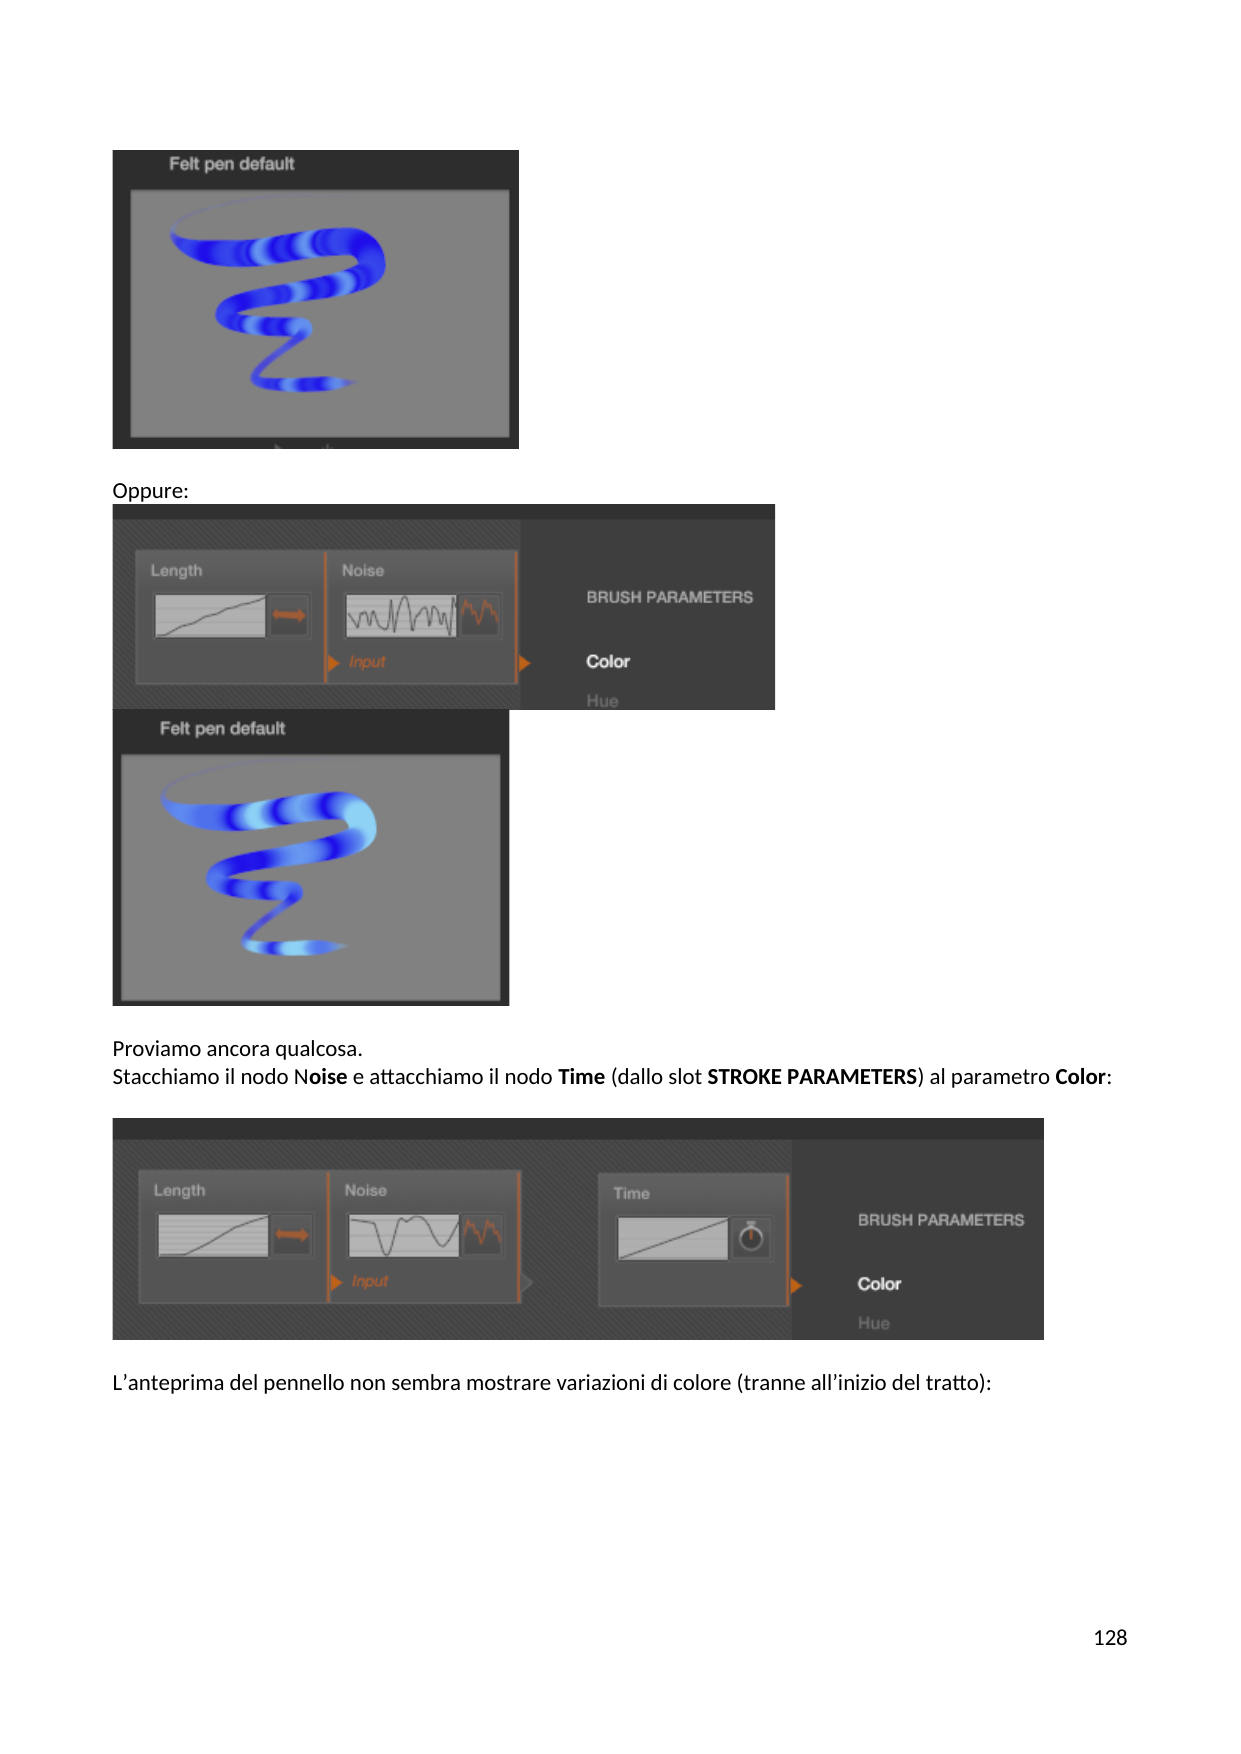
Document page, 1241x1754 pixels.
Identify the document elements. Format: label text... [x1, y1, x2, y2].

picture [112, 504, 775, 1006]
text Proviamo ancora qualcosa. [112, 1034, 1128, 1062]
picture [112, 1118, 1044, 1340]
text Stacchiamo il nodo Noise e attacchiamo il nodo Time (dallo slot STROKE PARAMETERS) al parametro Color: [112, 1062, 1128, 1090]
picture [112, 150, 519, 449]
text L’anteprima del pennello non sembra mostrare variazioni di colore (tranne all’inizio del tratto): [112, 1368, 1128, 1396]
text Oppure: [112, 476, 1128, 504]
